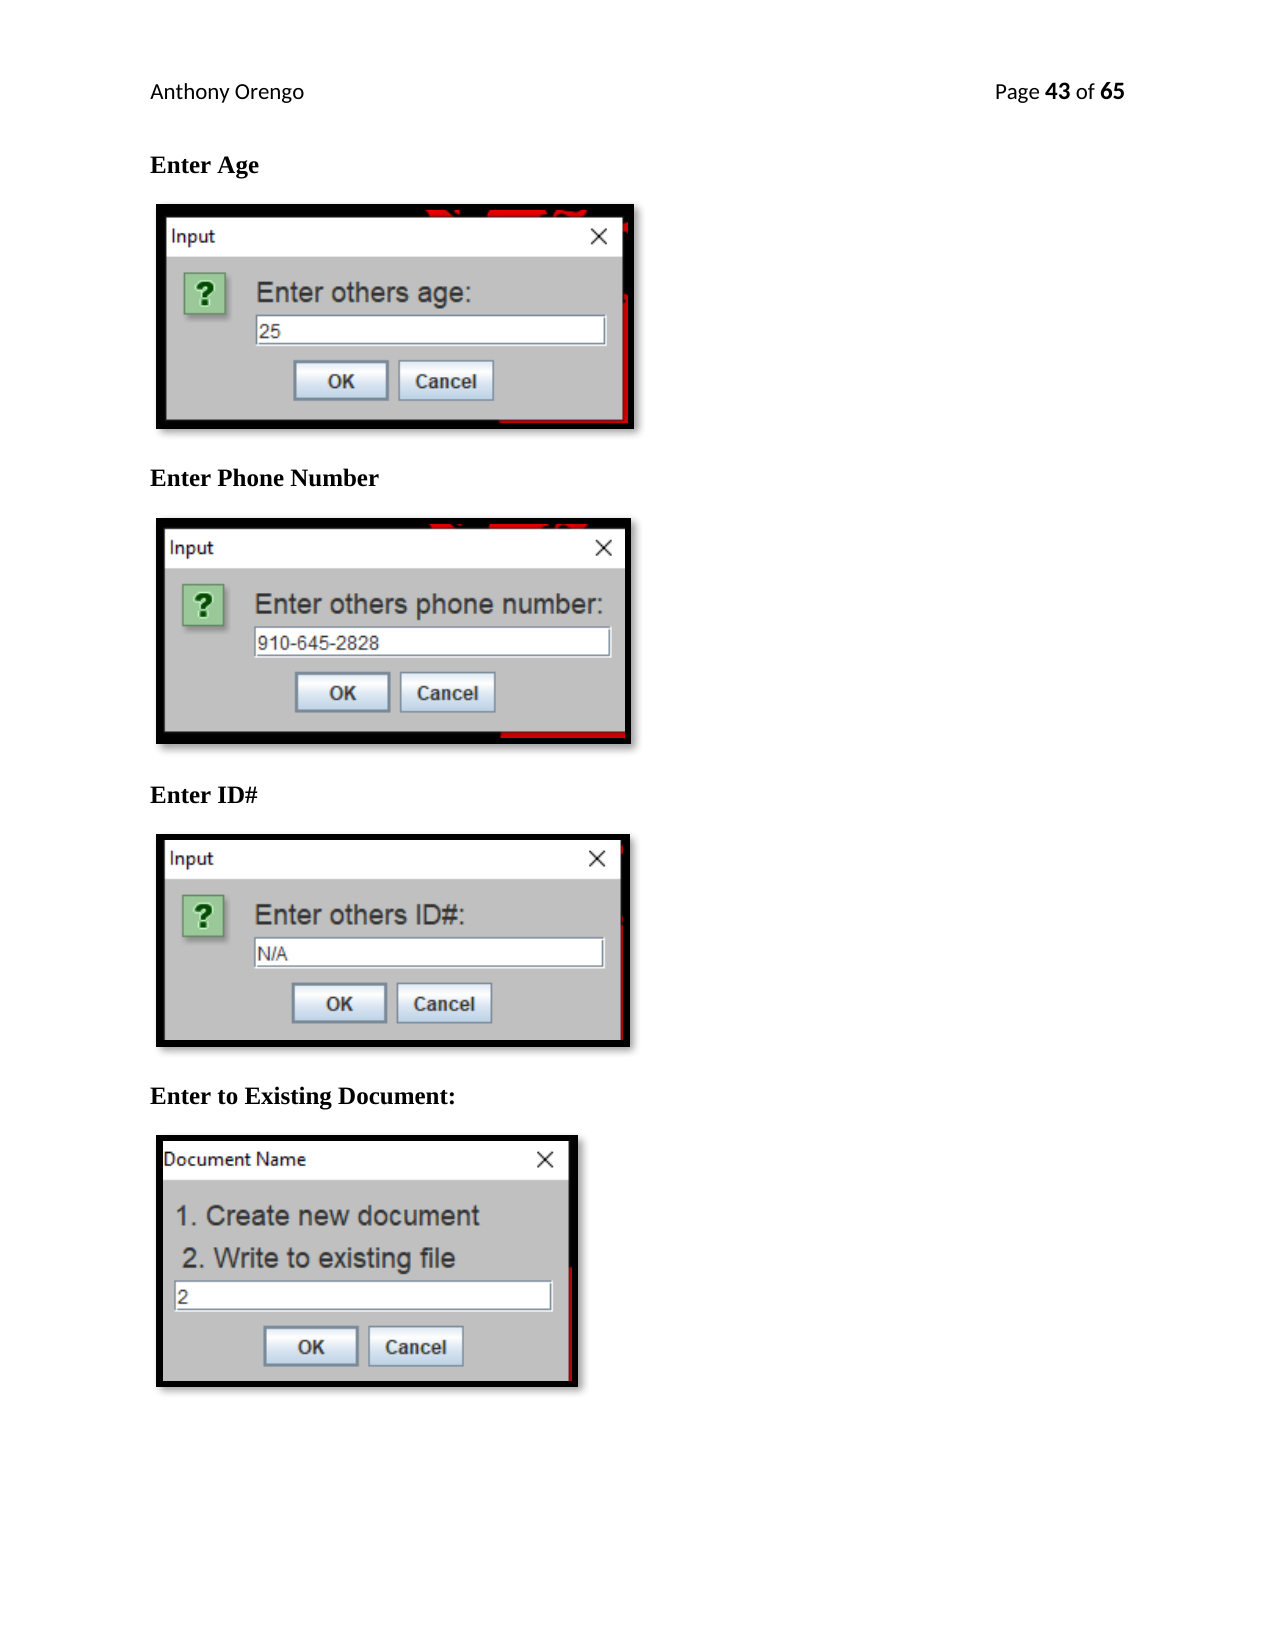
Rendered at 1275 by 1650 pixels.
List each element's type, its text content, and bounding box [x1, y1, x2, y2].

text Enter ID# [150, 780, 1125, 809]
text Enter to Existing Document: [150, 1081, 1125, 1110]
text Enter Age [150, 150, 1125, 179]
text Enter Phone Number [150, 463, 1125, 492]
